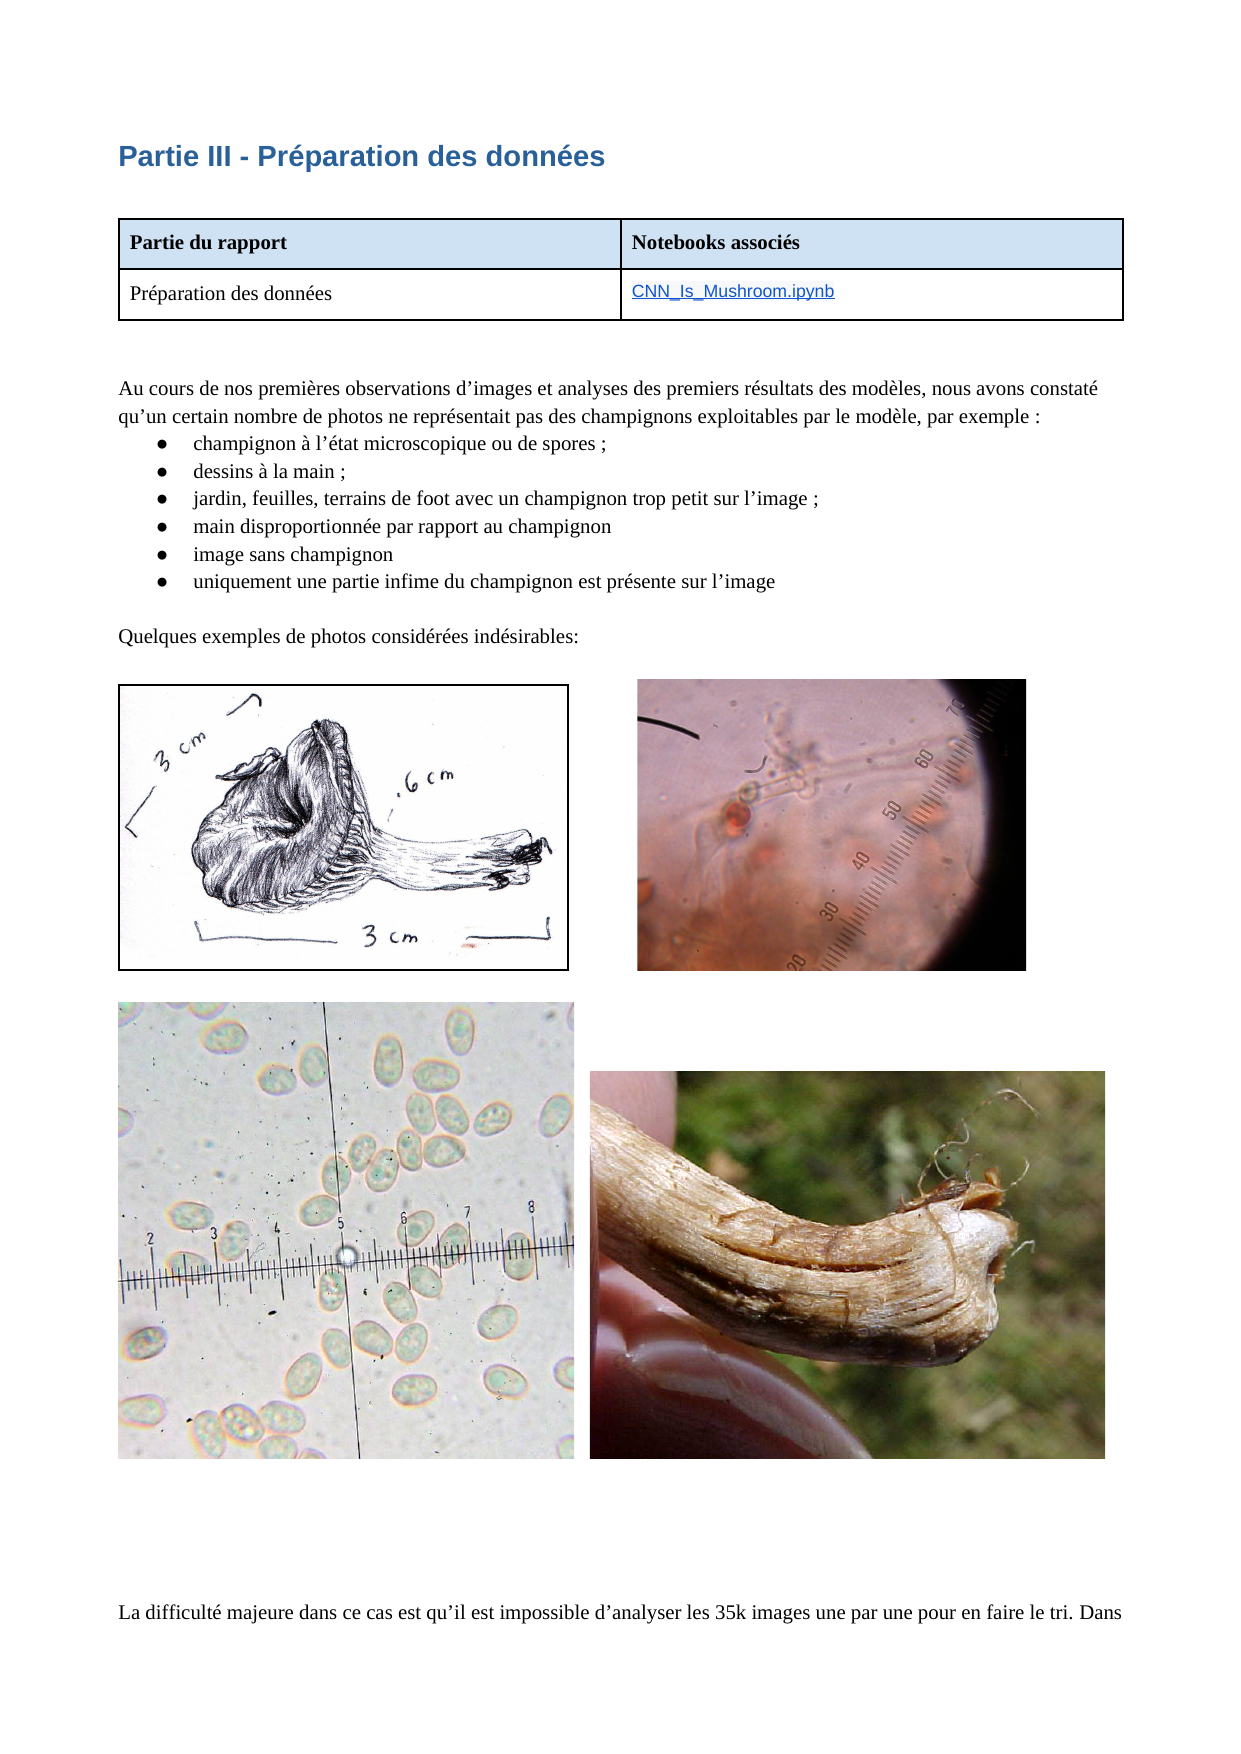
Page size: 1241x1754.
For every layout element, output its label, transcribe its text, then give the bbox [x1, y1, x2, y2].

picture [120, 686, 567, 969]
table_cell CNN_Is_Mushroom.ipynb [622, 270, 1122, 319]
list jardin, feuilles, terrains de foot avec un champignon trop petit sur l’image ; [156, 486, 1122, 510]
list main disproportionnée par rapport au champignon [156, 514, 1122, 538]
table_cell Préparation des données [120, 270, 620, 319]
text Au cours de nos premières observations d’images et analyses des premiers résultats des modèles, nous avons constaté qu’un certain nombre de photos ne représentait pas des champignons exploitables par le modèle, par exemple : [118, 376, 1122, 428]
picture [118, 1002, 575, 1459]
table_header Partie du rapport [120, 220, 620, 268]
list champignon à l’état microscopique ou de spores ; [156, 431, 1122, 455]
title Partie III - Préparation des données [118, 139, 1122, 172]
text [118, 1600, 1122, 1624]
list dessins à la main ; [156, 459, 1122, 483]
picture [637, 679, 1027, 971]
picture [589, 1071, 1106, 1459]
text Quelques exemples de photos considérées indésirables: [118, 624, 1122, 648]
table_header Notebooks associés [622, 220, 1122, 268]
list uniquement une partie infime du champignon est présente sur l’image [156, 569, 1122, 593]
list image sans champignon [156, 542, 1122, 566]
